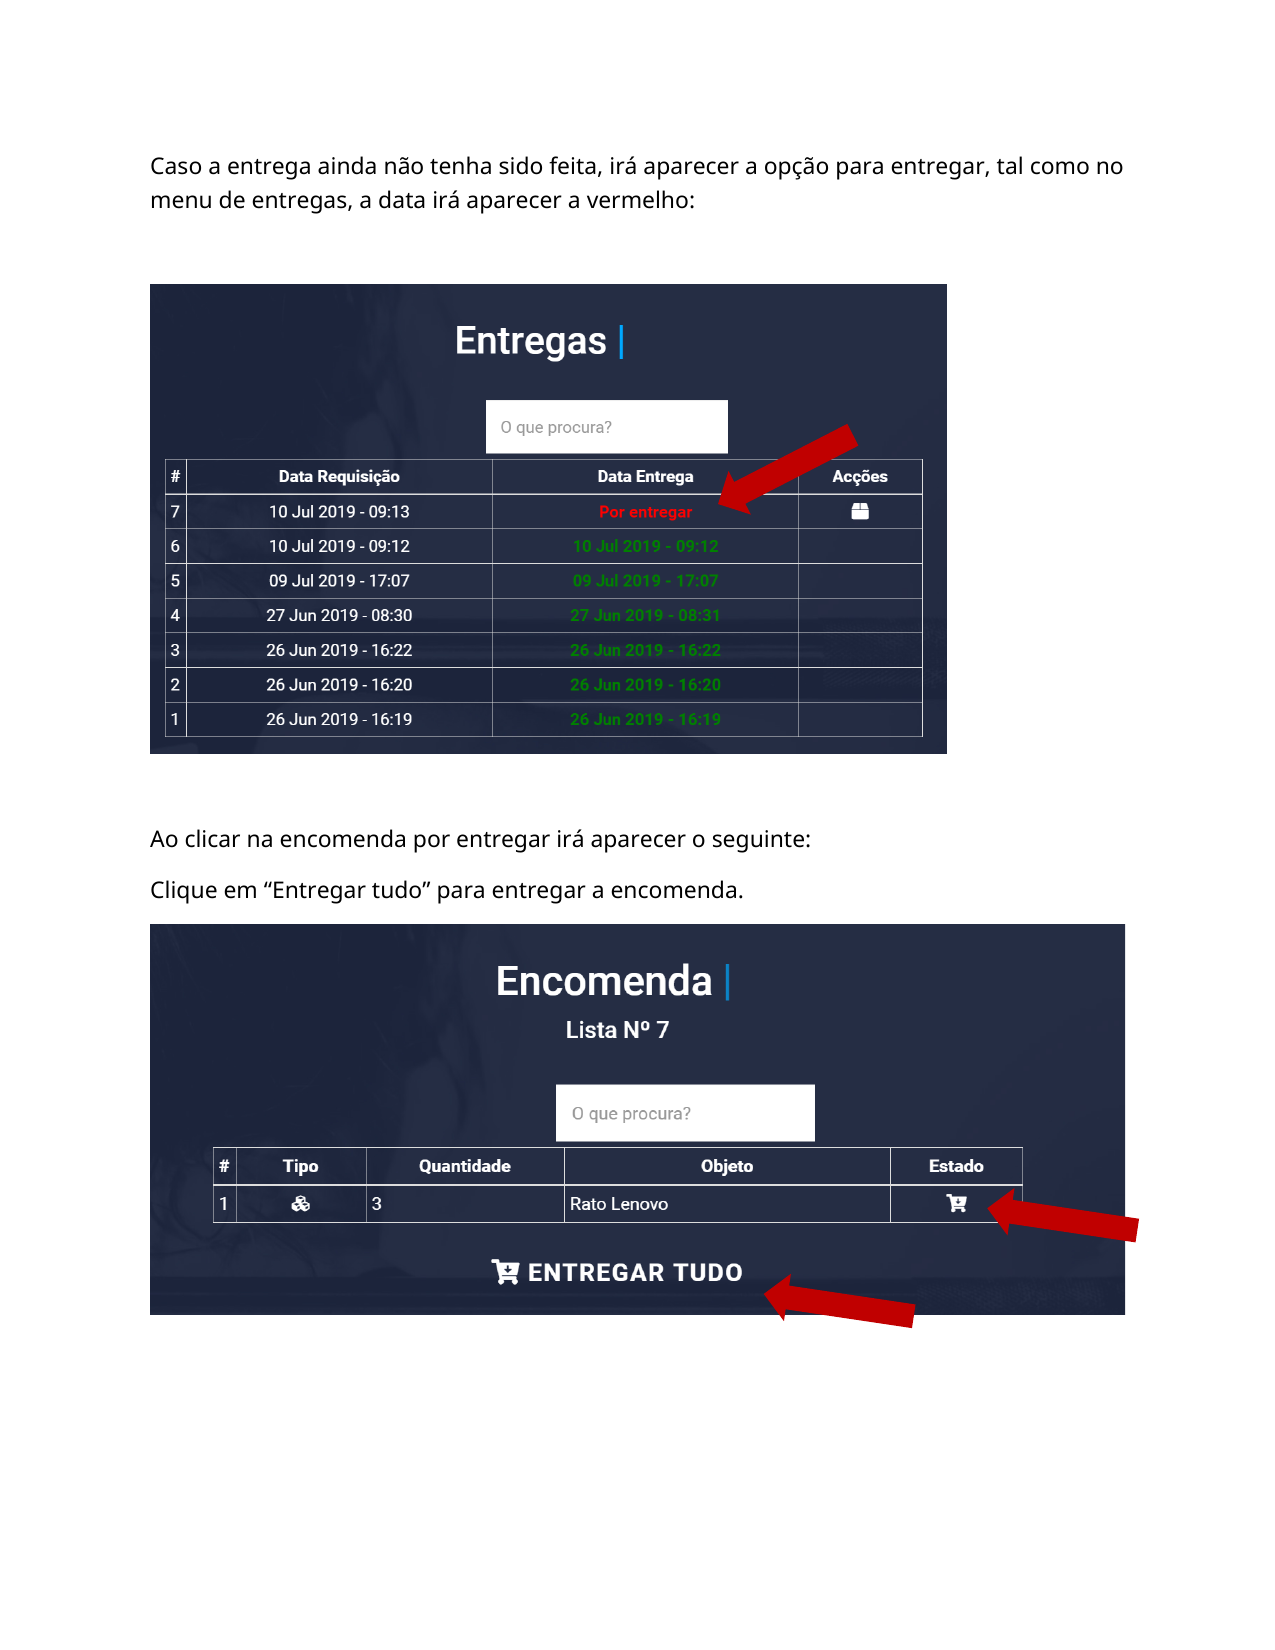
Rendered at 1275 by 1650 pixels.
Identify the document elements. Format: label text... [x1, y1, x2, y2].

text Clique em “Entregar tudo” para entregar a encomenda. [150, 874, 1125, 905]
picture [150, 924, 1125, 1315]
text Ao clicar na encomenda por entregar irá aparecer o seguinte: [150, 823, 1125, 855]
picture [785, 1310, 817, 1315]
picture [150, 284, 947, 754]
text Caso a entrega ainda não tenha sido feita, irá aparecer a opção para entregar, tal como no menu de entregas, a data irá aparecer a vermelho: [150, 150, 1125, 215]
